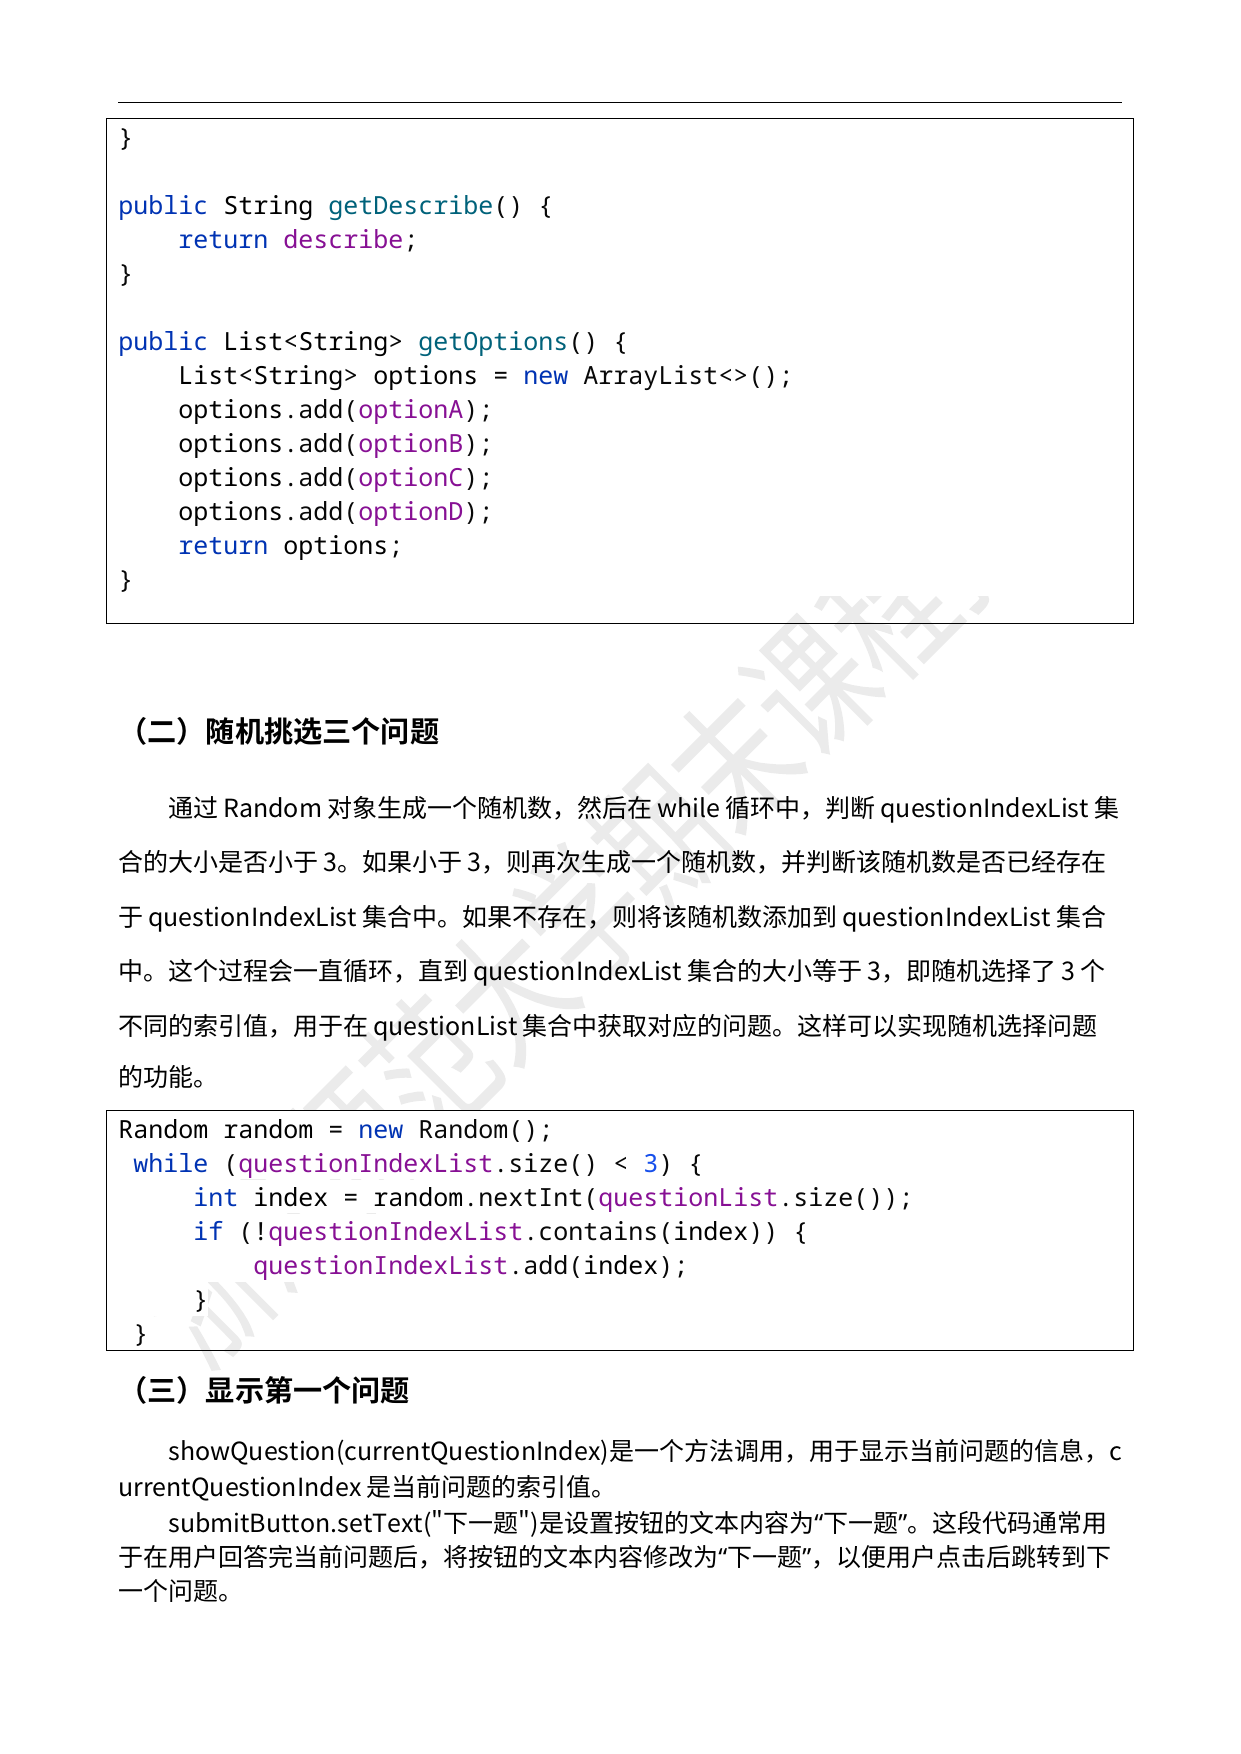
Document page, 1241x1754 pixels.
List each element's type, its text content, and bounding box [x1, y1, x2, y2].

text （二）随机挑选三个问题 [118, 708, 1122, 751]
text （三）显示第一个问题 [118, 1367, 1122, 1410]
text 通过Random对象生成一个随机数，然后在while循环中，判断questionIndexList集合的大小是否小于3。如果小于3，则再次生成一个随机数，并判断该随机数是否已经存在于questionIndexList集合中。如果不存在，则将该随机数添加到questionIndexList集合中。这个过程会一直循环，直到questionIndexList集合的大小等于3，即随机选择了3个不同的索引值，用于在questionList集合中获取对应的问题。这样可以实现随机选择问题的功能。 [118, 788, 1122, 1093]
table_header Random random = new Random(); while (questionIndexList.size() < 3) { int index = random.nextInt(questionList.size()); if (!questionIndexList.contains(index)) { questionIndexList.add(index); } } [107, 1111, 1133, 1350]
text showQuestion(currentQuestionIndex)是一个方法调用，用于显示当前问题的信息，currentQuestionIndex是当前问题的索引值。 [118, 1431, 1122, 1503]
text submitButton.setText("下一题")是设置按钮的文本内容为“下一题”。这段代码通常用于在用户回答完当前问题后，将按钮的文本内容修改为“下一题”，以便用户点击后跳转到下一个问题。 [118, 1503, 1122, 1608]
